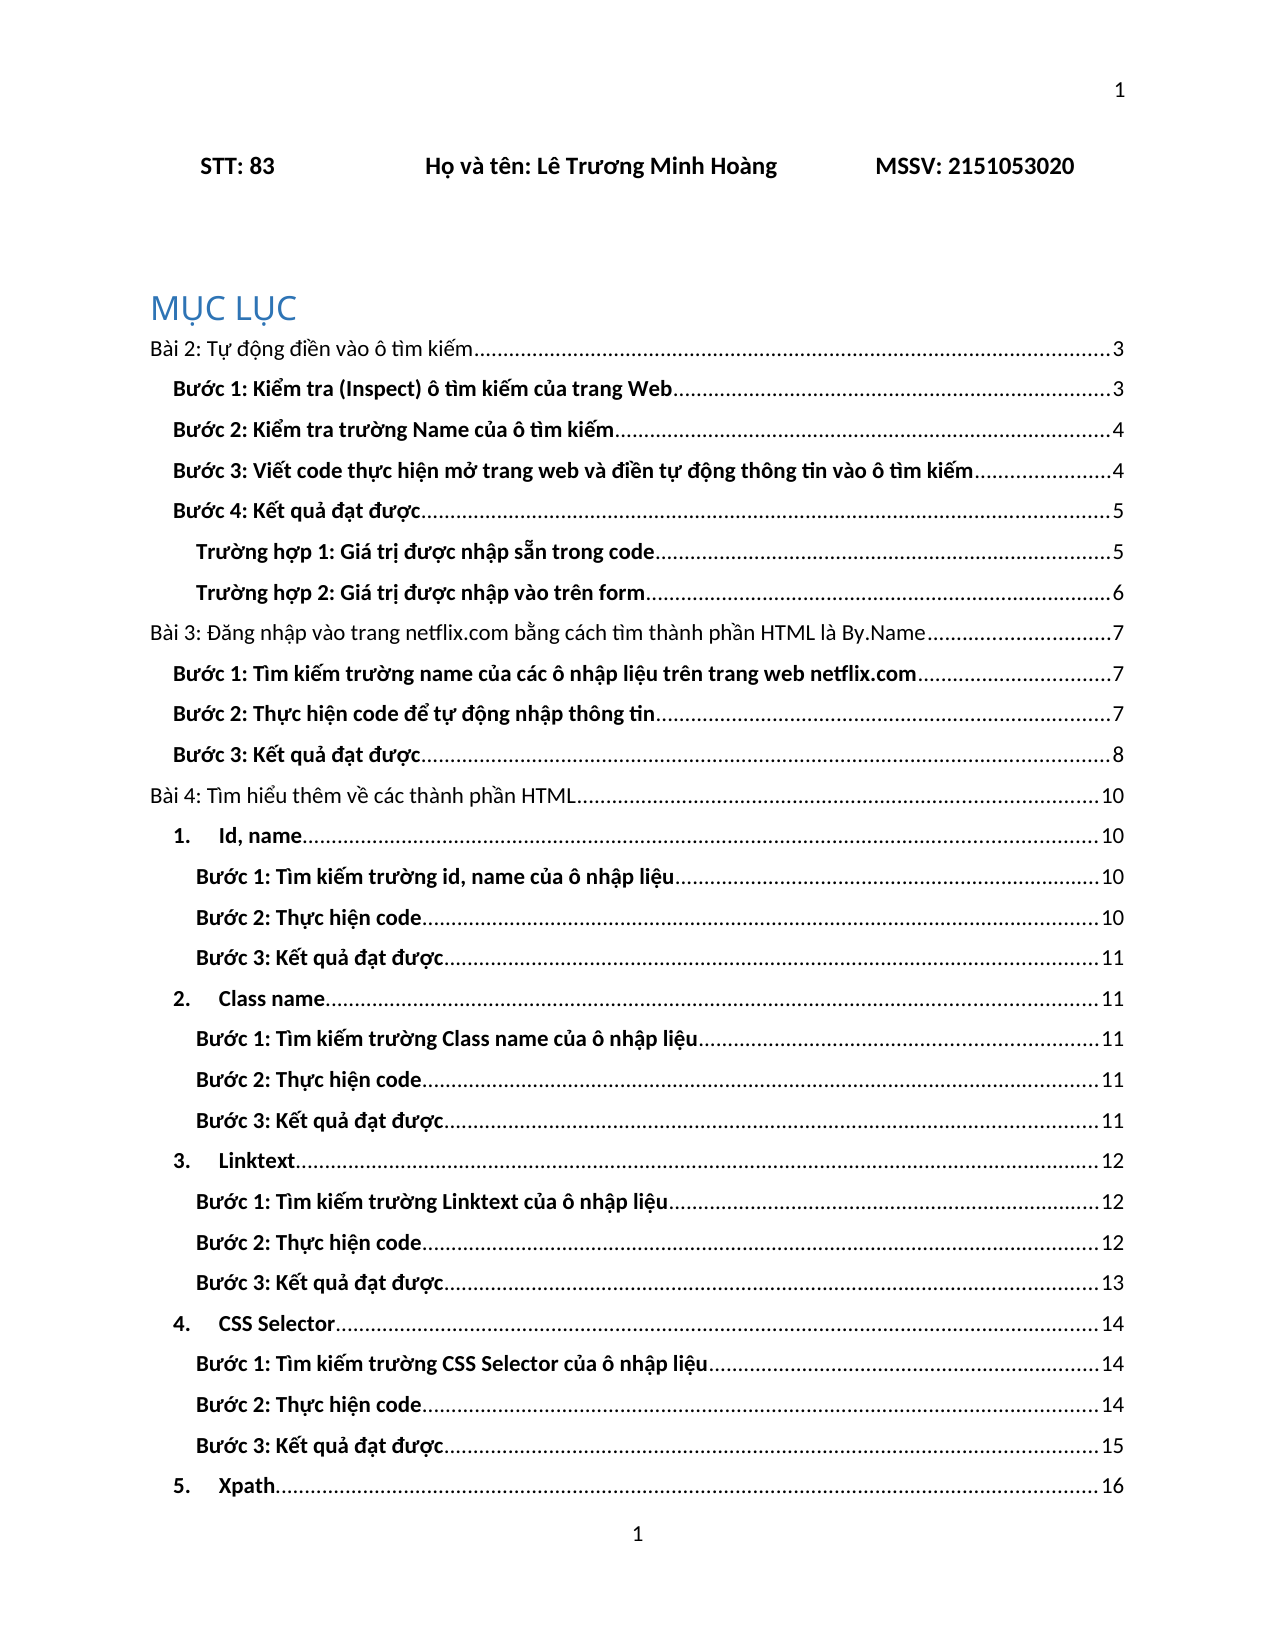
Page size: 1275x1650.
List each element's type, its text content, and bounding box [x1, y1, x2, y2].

text STT: 83 Họ và tên: Lê Trương Minh Hoàng MSSV: 2151053020 [150, 150, 1125, 181]
